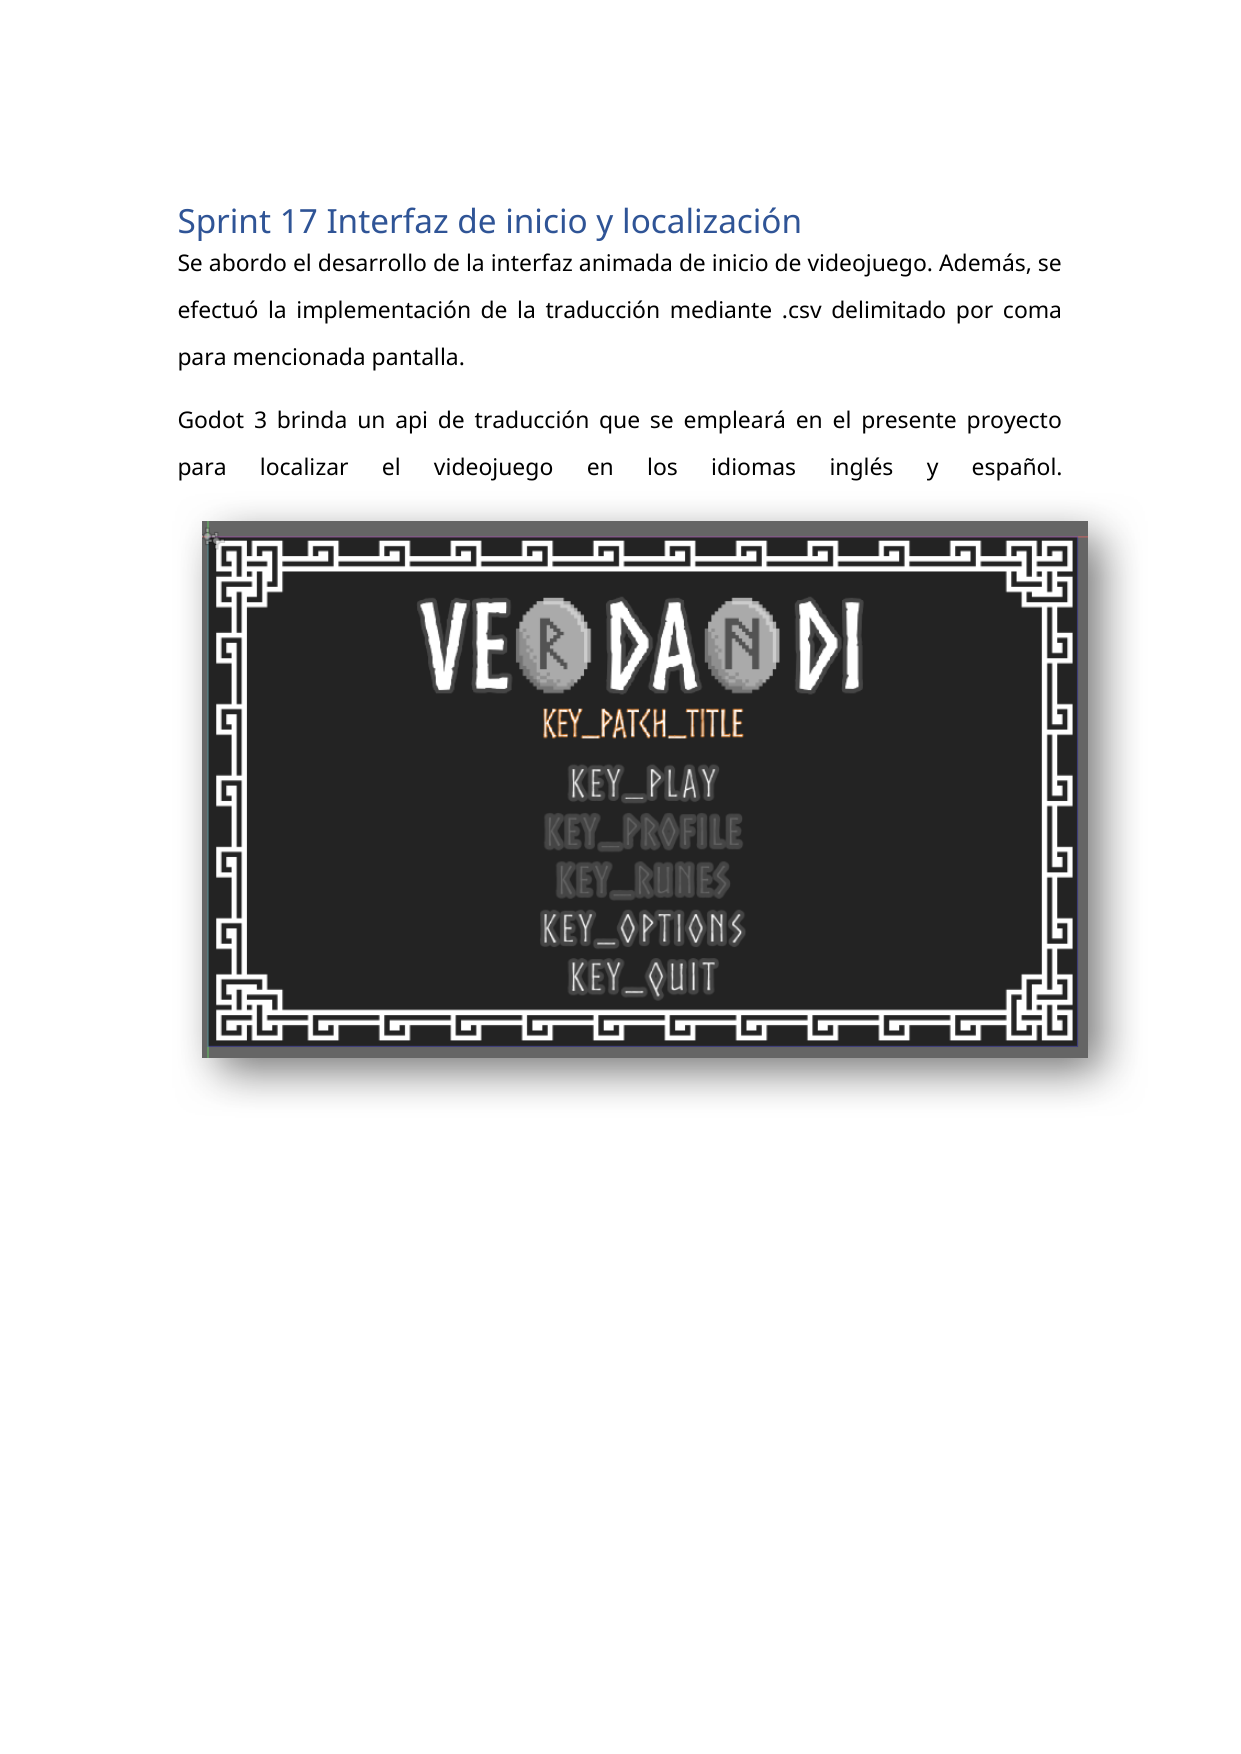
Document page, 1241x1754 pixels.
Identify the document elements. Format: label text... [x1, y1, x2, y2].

text Se abordo el desarrollo de la interfaz animada de inicio de videojuego. Además, se efectuó la implementación de la traducción mediante .csv delimitado por coma para mencionada pantalla. [177, 247, 1063, 372]
picture [202, 521, 1088, 1058]
subtitle Sprint 17 Interfaz de inicio y localización [177, 198, 1063, 243]
